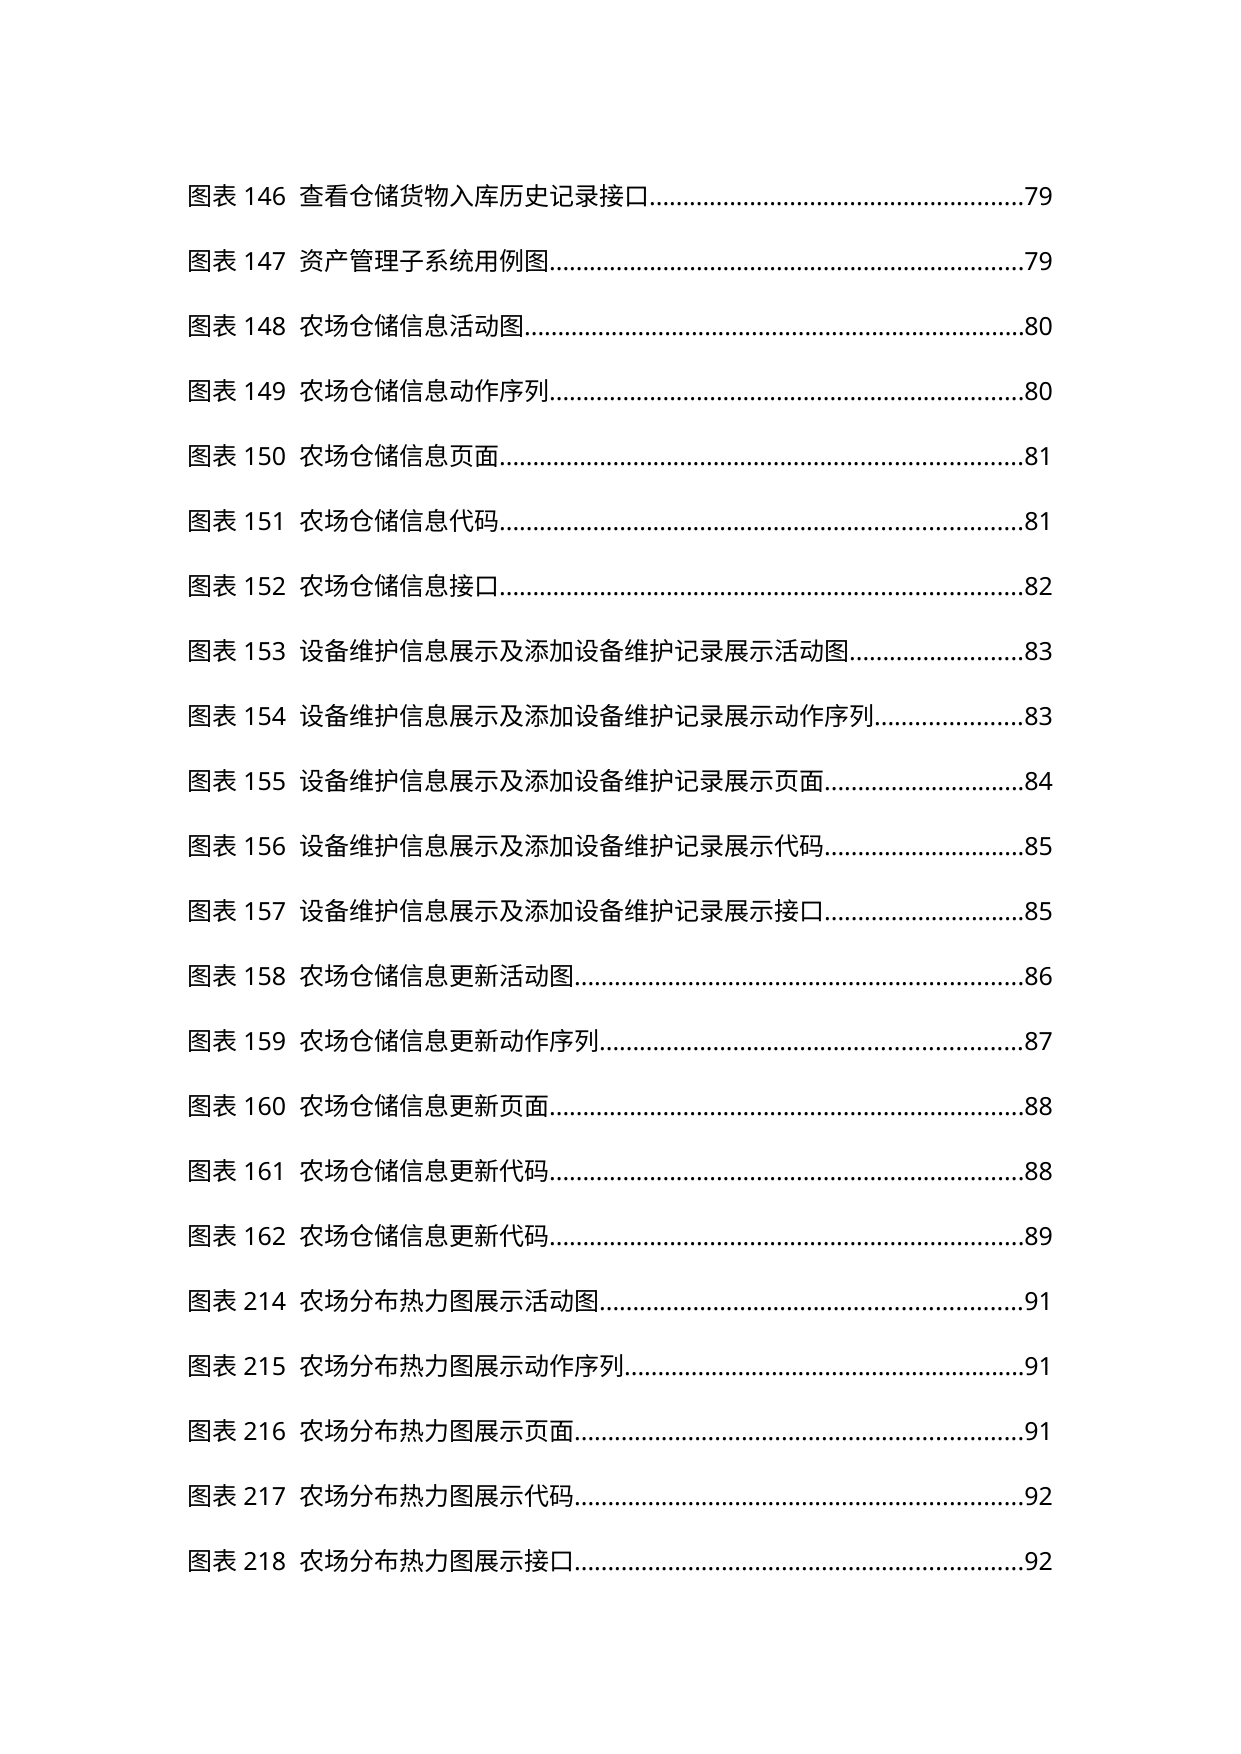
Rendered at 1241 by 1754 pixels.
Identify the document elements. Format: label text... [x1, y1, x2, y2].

text 图表 157 设备维护信息展示及添加设备维护记录展示接口 85 [187, 877, 1053, 942]
text 图表 215 农场分布热力图展示动作序列 91 [187, 1332, 1053, 1397]
text 图表 214 农场分布热力图展示活动图 91 [187, 1267, 1053, 1332]
text 图表 155 设备维护信息展示及添加设备维护记录展示页面 84 [187, 747, 1053, 812]
text 图表 217 农场分布热力图展示代码 92 [187, 1462, 1053, 1527]
text 图表 216 农场分布热力图展示页面 91 [187, 1397, 1053, 1462]
text 图表 161 农场仓储信息更新代码 88 [187, 1137, 1053, 1202]
text 图表 151 农场仓储信息代码 81 [187, 487, 1053, 552]
text 图表 146 查看仓储货物入库历史记录接口 79 [187, 162, 1053, 227]
text 图表 148 农场仓储信息活动图 80 [187, 292, 1053, 357]
text 图表 158 农场仓储信息更新活动图 86 [187, 942, 1053, 1007]
text 图表 149 农场仓储信息动作序列 80 [187, 357, 1053, 422]
text 图表 147 资产管理子系统用例图 79 [187, 227, 1053, 292]
text 图表 156 设备维护信息展示及添加设备维护记录展示代码 85 [187, 812, 1053, 877]
text 图表 159 农场仓储信息更新动作序列 87 [187, 1007, 1053, 1072]
text 图表 160 农场仓储信息更新页面 88 [187, 1072, 1053, 1137]
text 图表 154 设备维护信息展示及添加设备维护记录展示动作序列 83 [187, 682, 1053, 747]
text 图表 153 设备维护信息展示及添加设备维护记录展示活动图 83 [187, 617, 1053, 682]
text 图表 162 农场仓储信息更新代码 89 [187, 1202, 1053, 1267]
text 图表 152 农场仓储信息接口 82 [187, 552, 1053, 617]
text 图表 150 农场仓储信息页面 81 [187, 422, 1053, 487]
text 图表 218 农场分布热力图展示接口 92 [187, 1527, 1053, 1592]
